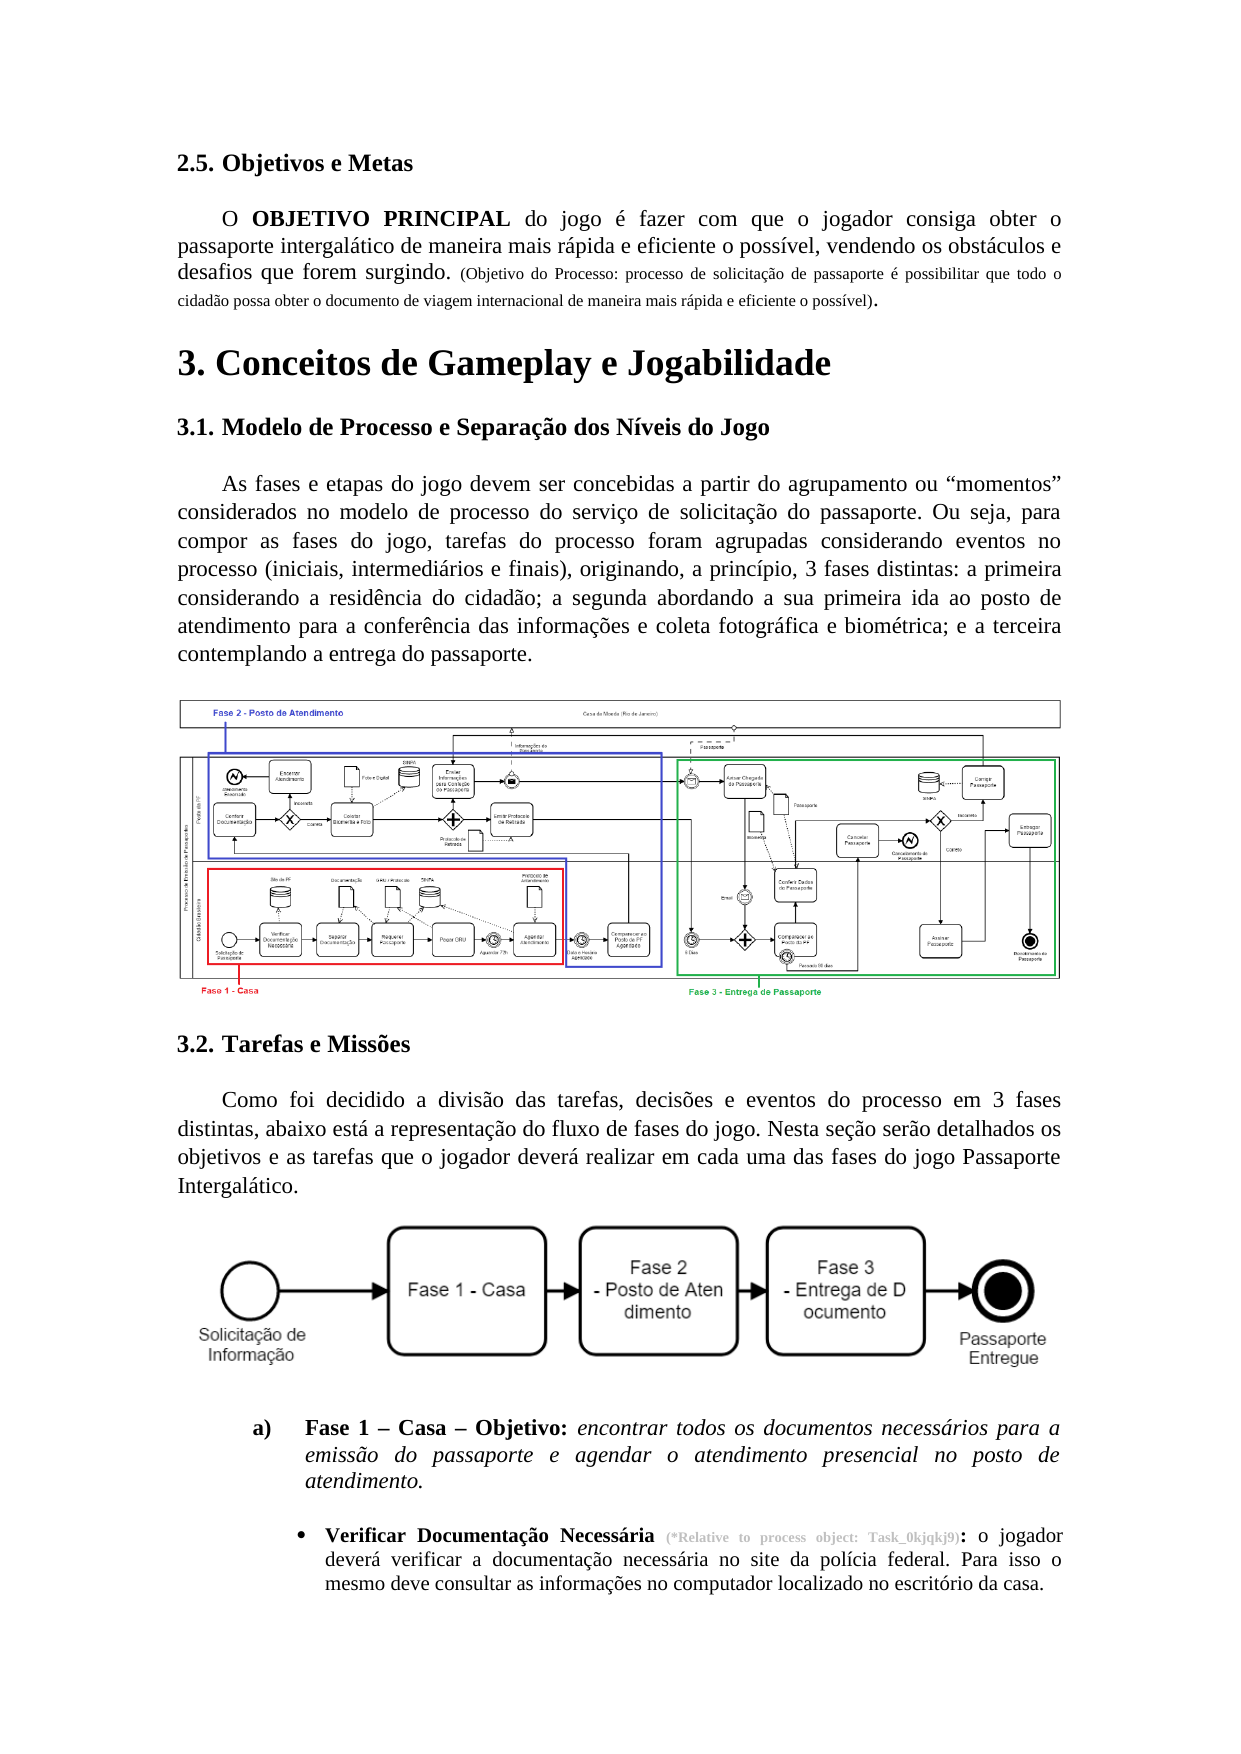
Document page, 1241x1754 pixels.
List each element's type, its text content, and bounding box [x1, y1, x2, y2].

list Verificar Documentação Necessária (*Relative to process object: Task_0kjqkj9): o jogador deverá verificar a documentação necessária no site da polícia federal. Para isso o mesmo deve consultar as informações no computador localizado no escritório da casa. [298, 1523, 1063, 1595]
picture [177, 698, 1063, 1000]
list Objetivos e Metas [177, 148, 1063, 176]
text As fases e etapas do jogo devem ser concebidas a partir do agrupamento ou “momentos” considerados no modelo de processo do serviço de solicitação do passaporte. Ou seja, para compor as fases do jogo, tarefas do processo foram agrupadas considerando eventos no processo (iniciais, intermediários e finais), originando, a princípio, 3 fases distintas: a primeira considerando a residência do cidadão; a segunda abordando a sua primeira ida ao posto de atendimento para a conferência das informações e coleta fotográfica e biométrica; e a terceira contemplando a entrega do passaporte. [177, 470, 1063, 667]
text Como foi decidido a divisão das tarefas, decisões e eventos do processo em 3 fases distintas, abaixo está a representação do fluxo de fases do jogo. Nesta seção serão detalhados os objetivos e as tarefas que o jogador deverá realizar em cada uma das fases do jogo Passaporte Intergalático. [177, 1087, 1063, 1198]
list Conceitos de Gameplay e Jogabilidade [177, 340, 1063, 383]
picture [177, 1217, 1063, 1384]
list Tarefas e Missões [177, 1029, 1063, 1057]
list Fase 1 – Casa – Objetivo: encontrar todos os documentos necessários para a emissão do passaporte e agendar o atendimento presencial no posto de atendimento. [252, 1414, 1063, 1493]
text O OBJETIVO PRINCIPAL do jogo é fazer com que o jogador consiga obter o passaporte intergalático de maneira mais rápida e eficiente o possível, vendendo os obstáculos e desafios que forem surgindo. (Objetivo do Processo: processo de solicitação de passaporte é possibilitar que todo o cidadão possa obter o documento de viagem internacional de maneira mais rápida e eficiente o possível). [177, 206, 1063, 311]
list Modelo de Processo e Separação dos Níveis do Jogo [177, 412, 1063, 441]
